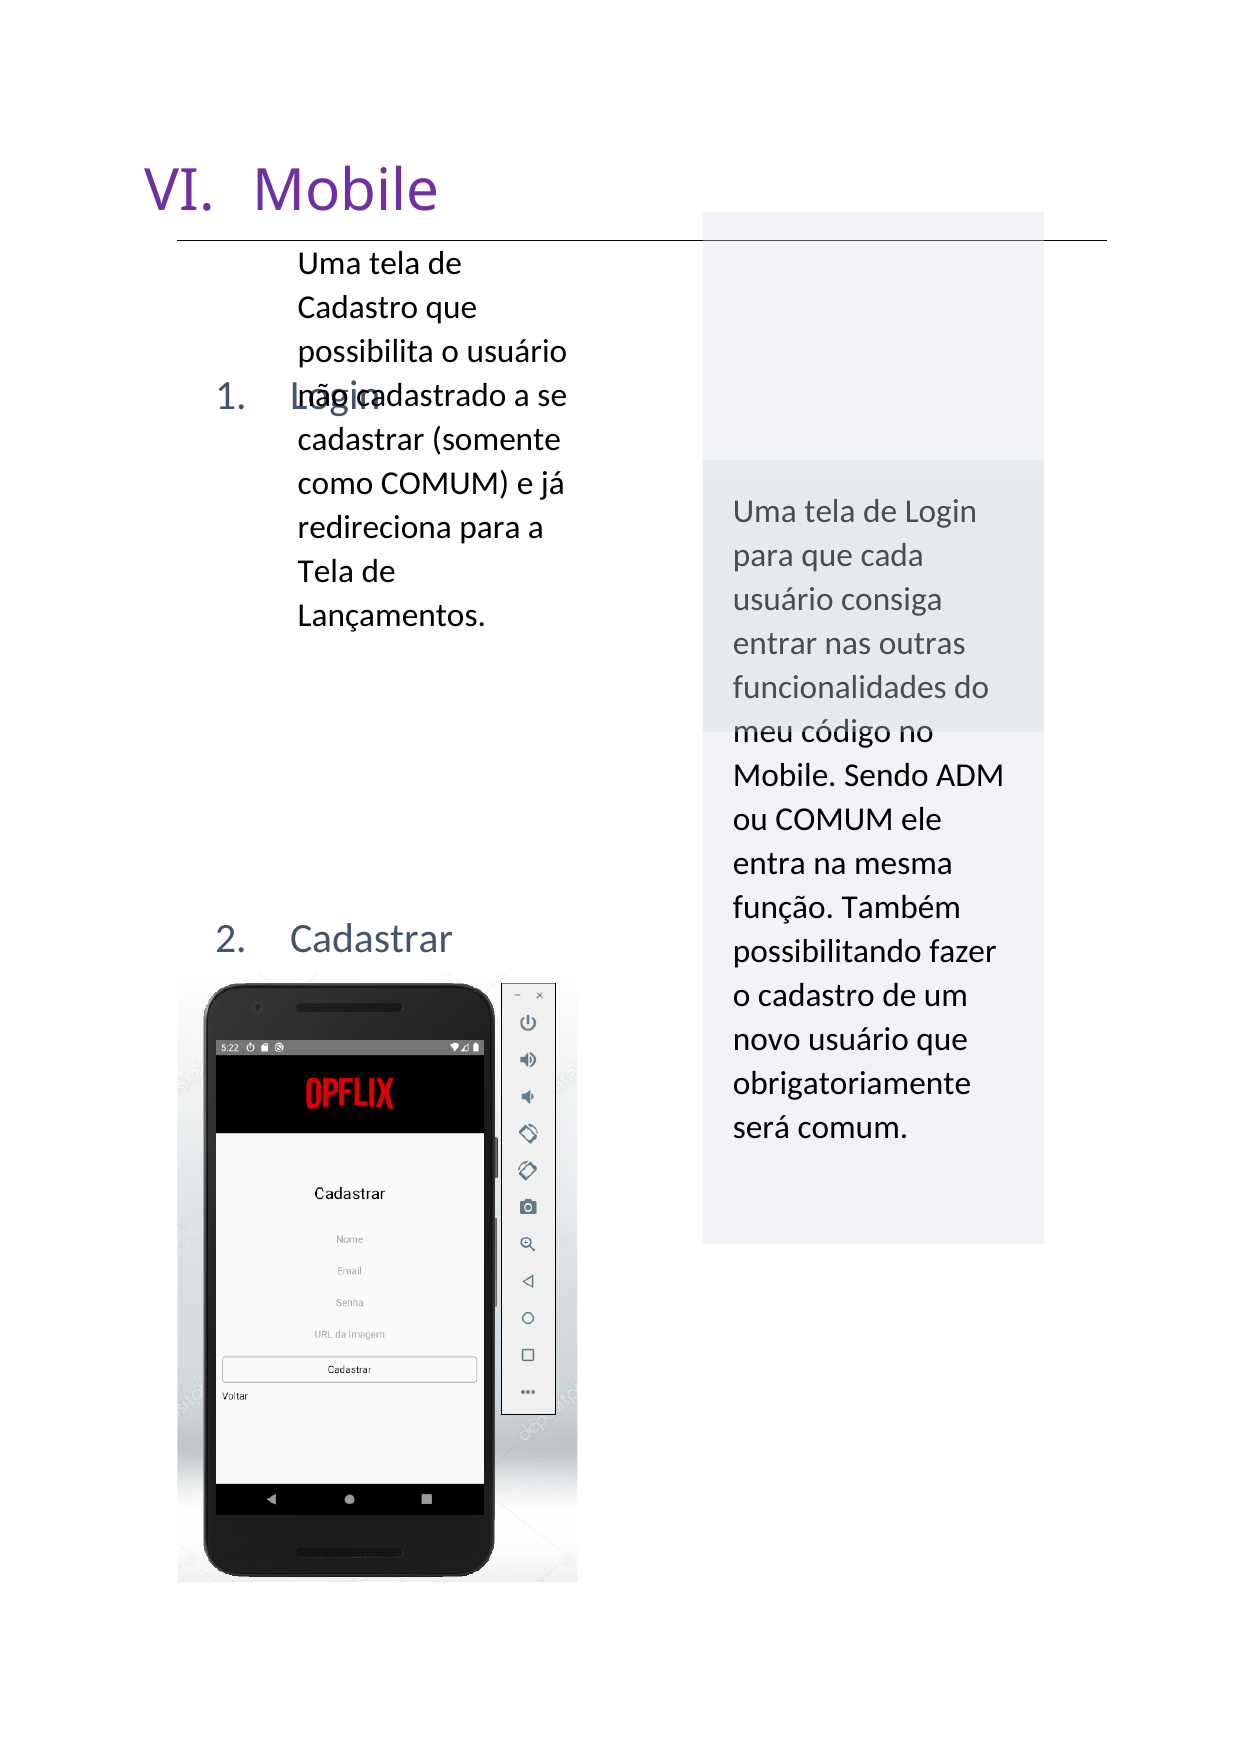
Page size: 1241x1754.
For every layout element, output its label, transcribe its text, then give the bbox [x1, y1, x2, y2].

list Cadastrar [215, 912, 702, 963]
list Mobile [215, 148, 1063, 227]
picture [177, 973, 578, 1582]
list Login [215, 369, 702, 420]
